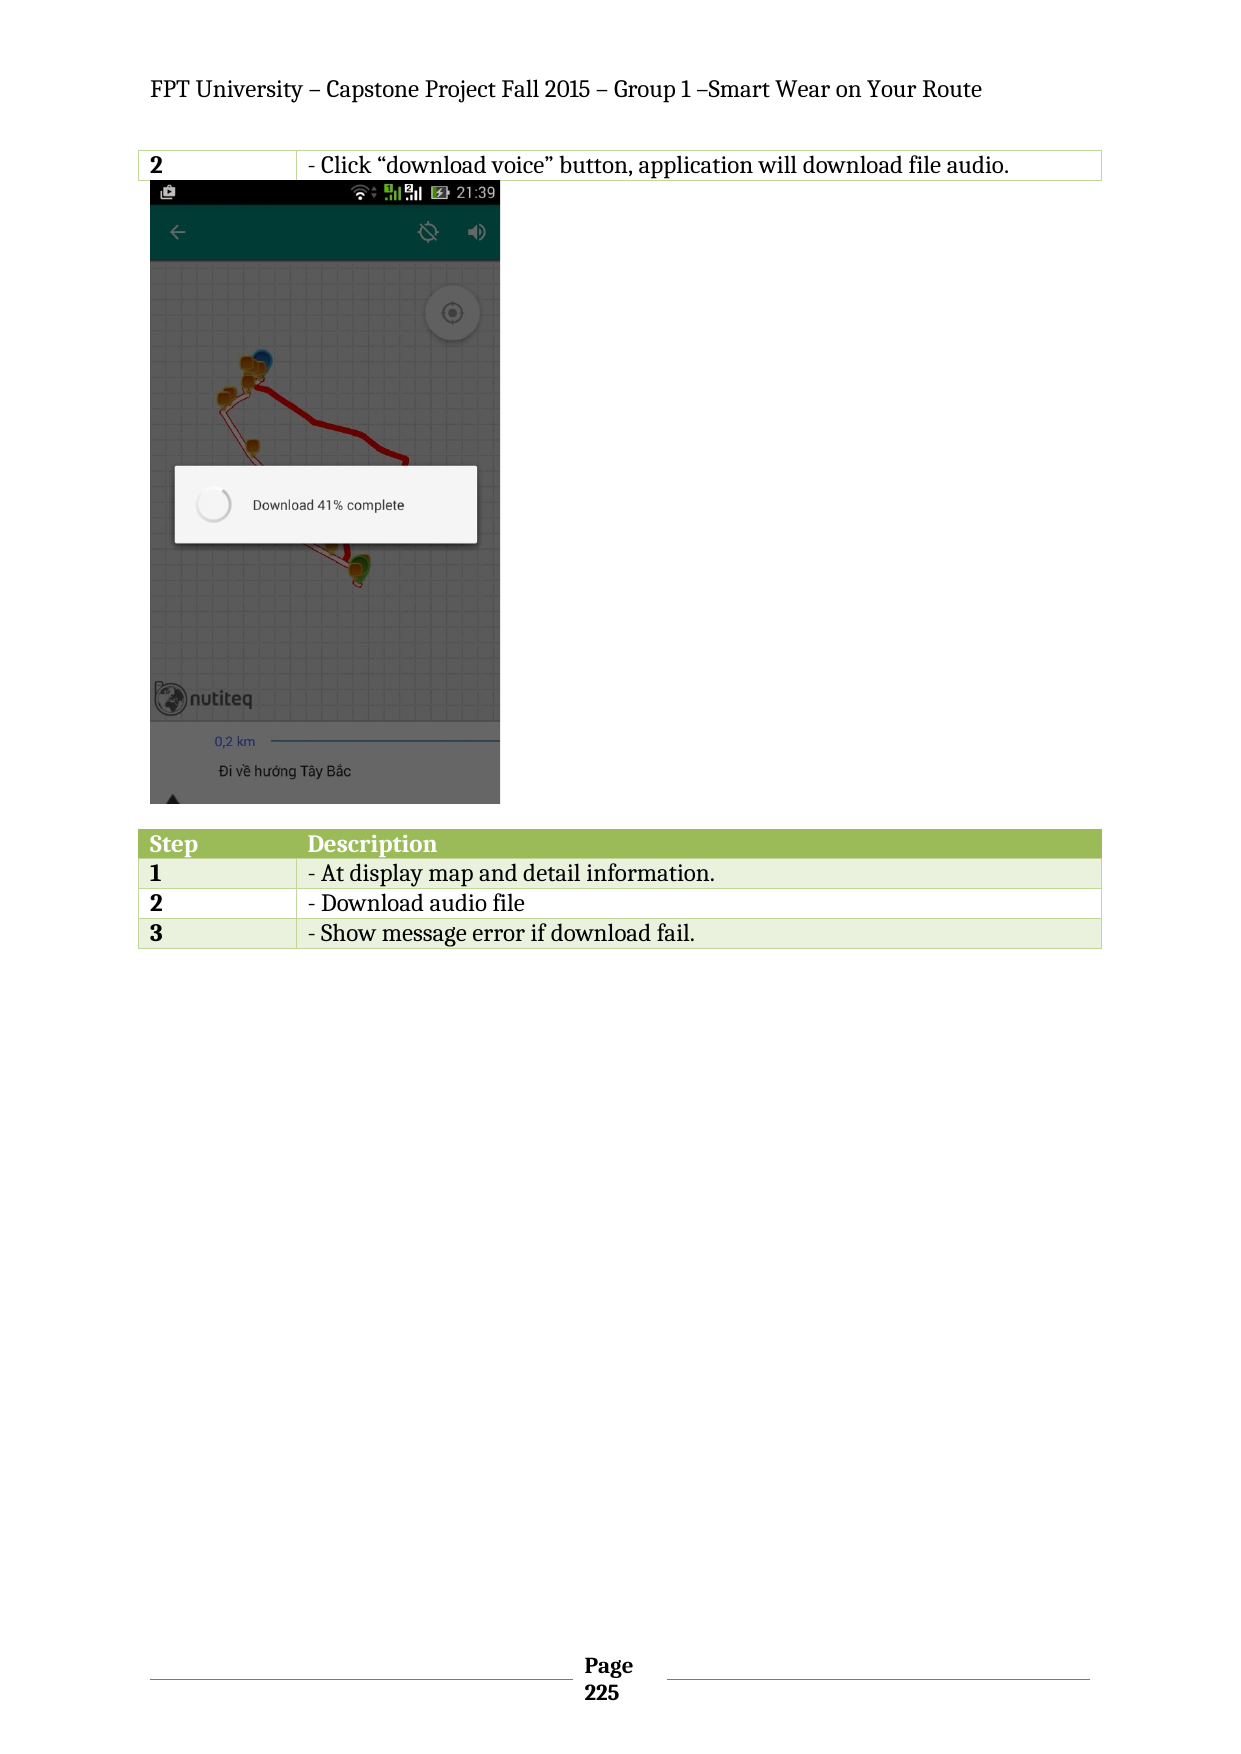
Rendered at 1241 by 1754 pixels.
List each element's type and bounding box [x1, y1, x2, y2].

picture [150, 180, 501, 804]
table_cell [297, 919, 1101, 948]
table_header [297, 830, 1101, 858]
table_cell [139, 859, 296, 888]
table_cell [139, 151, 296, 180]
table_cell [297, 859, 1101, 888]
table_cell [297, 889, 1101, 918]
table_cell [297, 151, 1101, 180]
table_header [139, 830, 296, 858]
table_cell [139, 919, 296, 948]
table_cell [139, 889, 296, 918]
